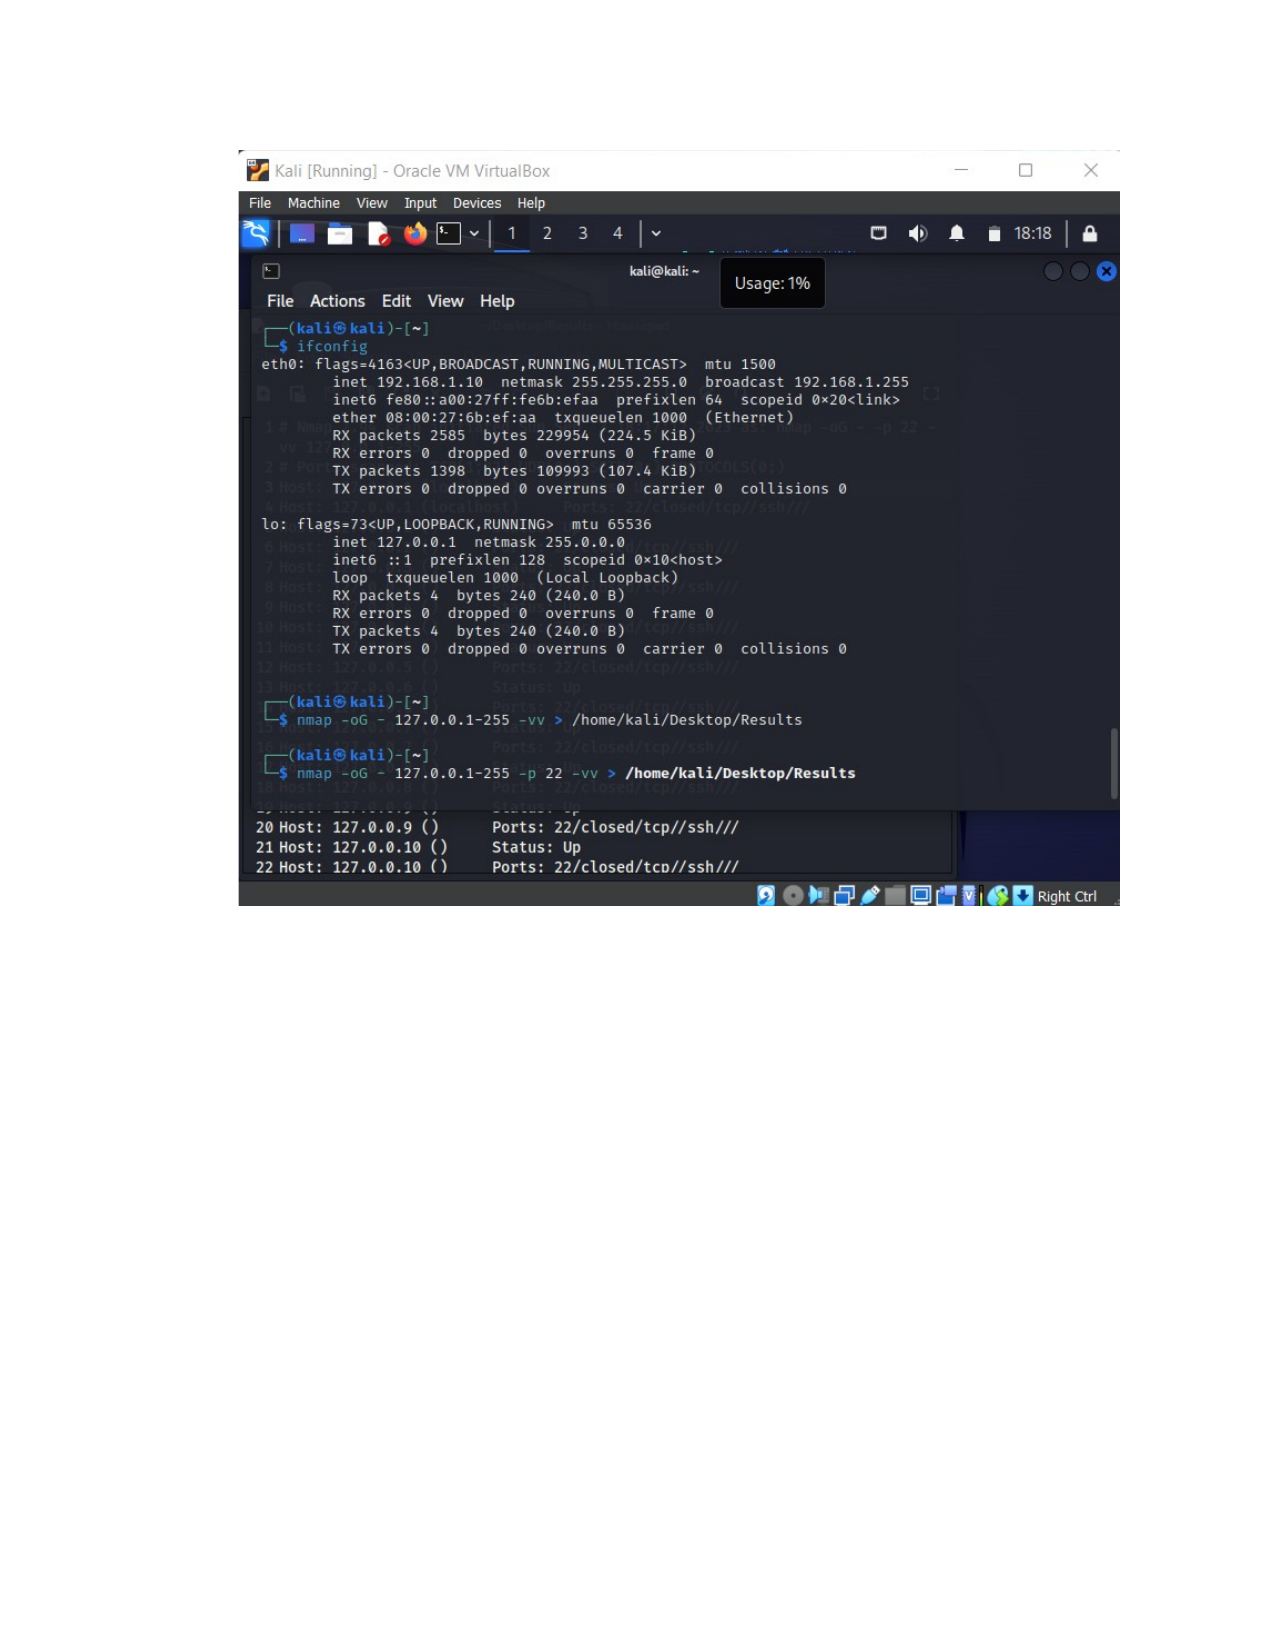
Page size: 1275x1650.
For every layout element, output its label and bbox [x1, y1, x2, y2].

picture [238, 150, 1120, 906]
